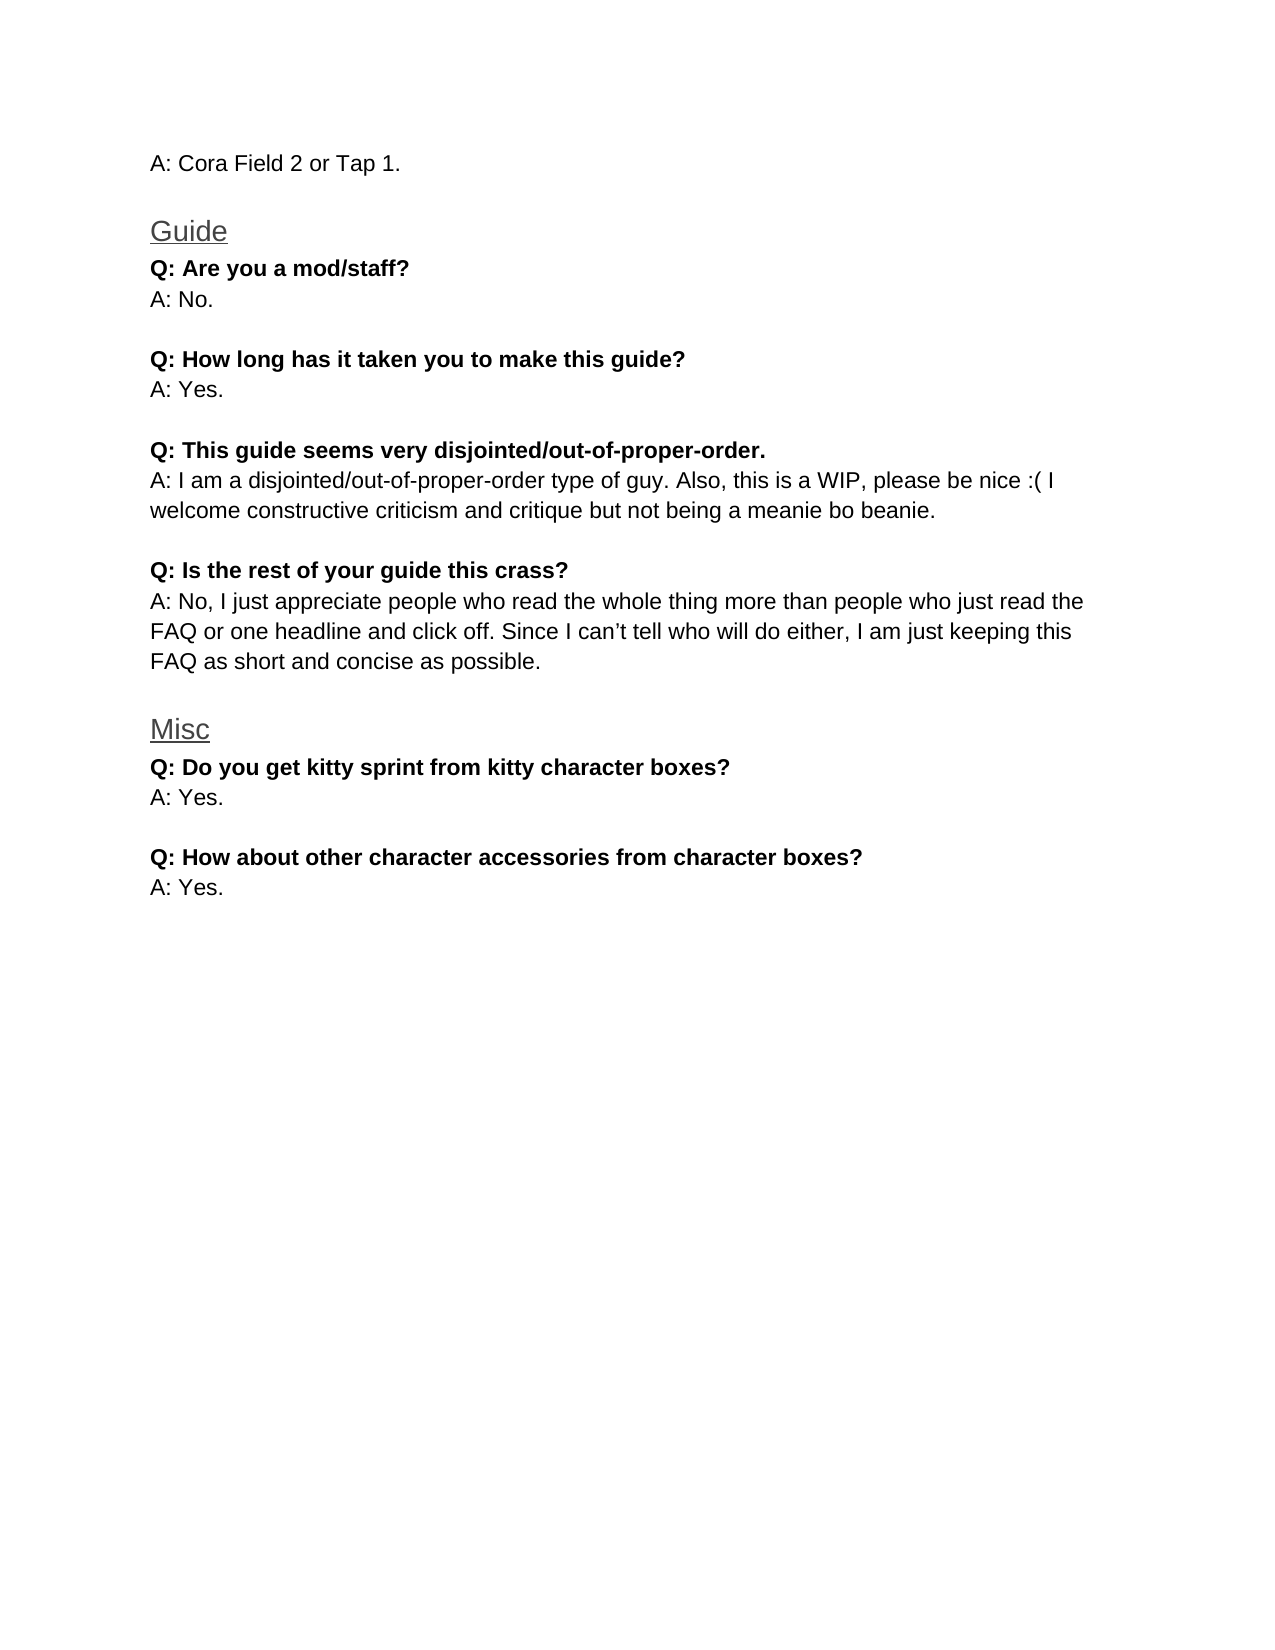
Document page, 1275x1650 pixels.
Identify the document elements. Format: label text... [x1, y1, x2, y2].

text A: Yes. [150, 784, 1125, 810]
text A: Yes. [150, 874, 1125, 901]
text Q: This guide seems very disjointed/out-of-proper-order. [150, 437, 1125, 463]
text Q: Is the rest of your guide this crass? [150, 557, 1125, 584]
text A: No. [150, 286, 1125, 312]
text A: Cora Field 2 or Tap 1. [150, 150, 1125, 176]
subtitle Guide [150, 213, 1125, 247]
text Q: Are you a mod/staff? [150, 255, 1125, 282]
text Q: How long has it taken you to make this guide? [150, 346, 1125, 372]
text Q: Do you get kitty sprint from kitty character boxes? [150, 753, 1125, 780]
text A: I am a disjointed/out-of-proper-order type of guy. Also, this is a WIP, please be nice :( I welcome constructive criticism and critique but not being a meanie bo beanie. [150, 467, 1125, 523]
subtitle Misc [150, 712, 1125, 745]
text A: No, I just appreciate people who read the whole thing more than people who just read the FAQ or one headline and click off. Since I can’t tell who will do either, I am just keeping this FAQ as short and concise as possible. [150, 588, 1125, 674]
text Q: How about other character accessories from character boxes? [150, 844, 1125, 871]
text A: Yes. [150, 376, 1125, 403]
